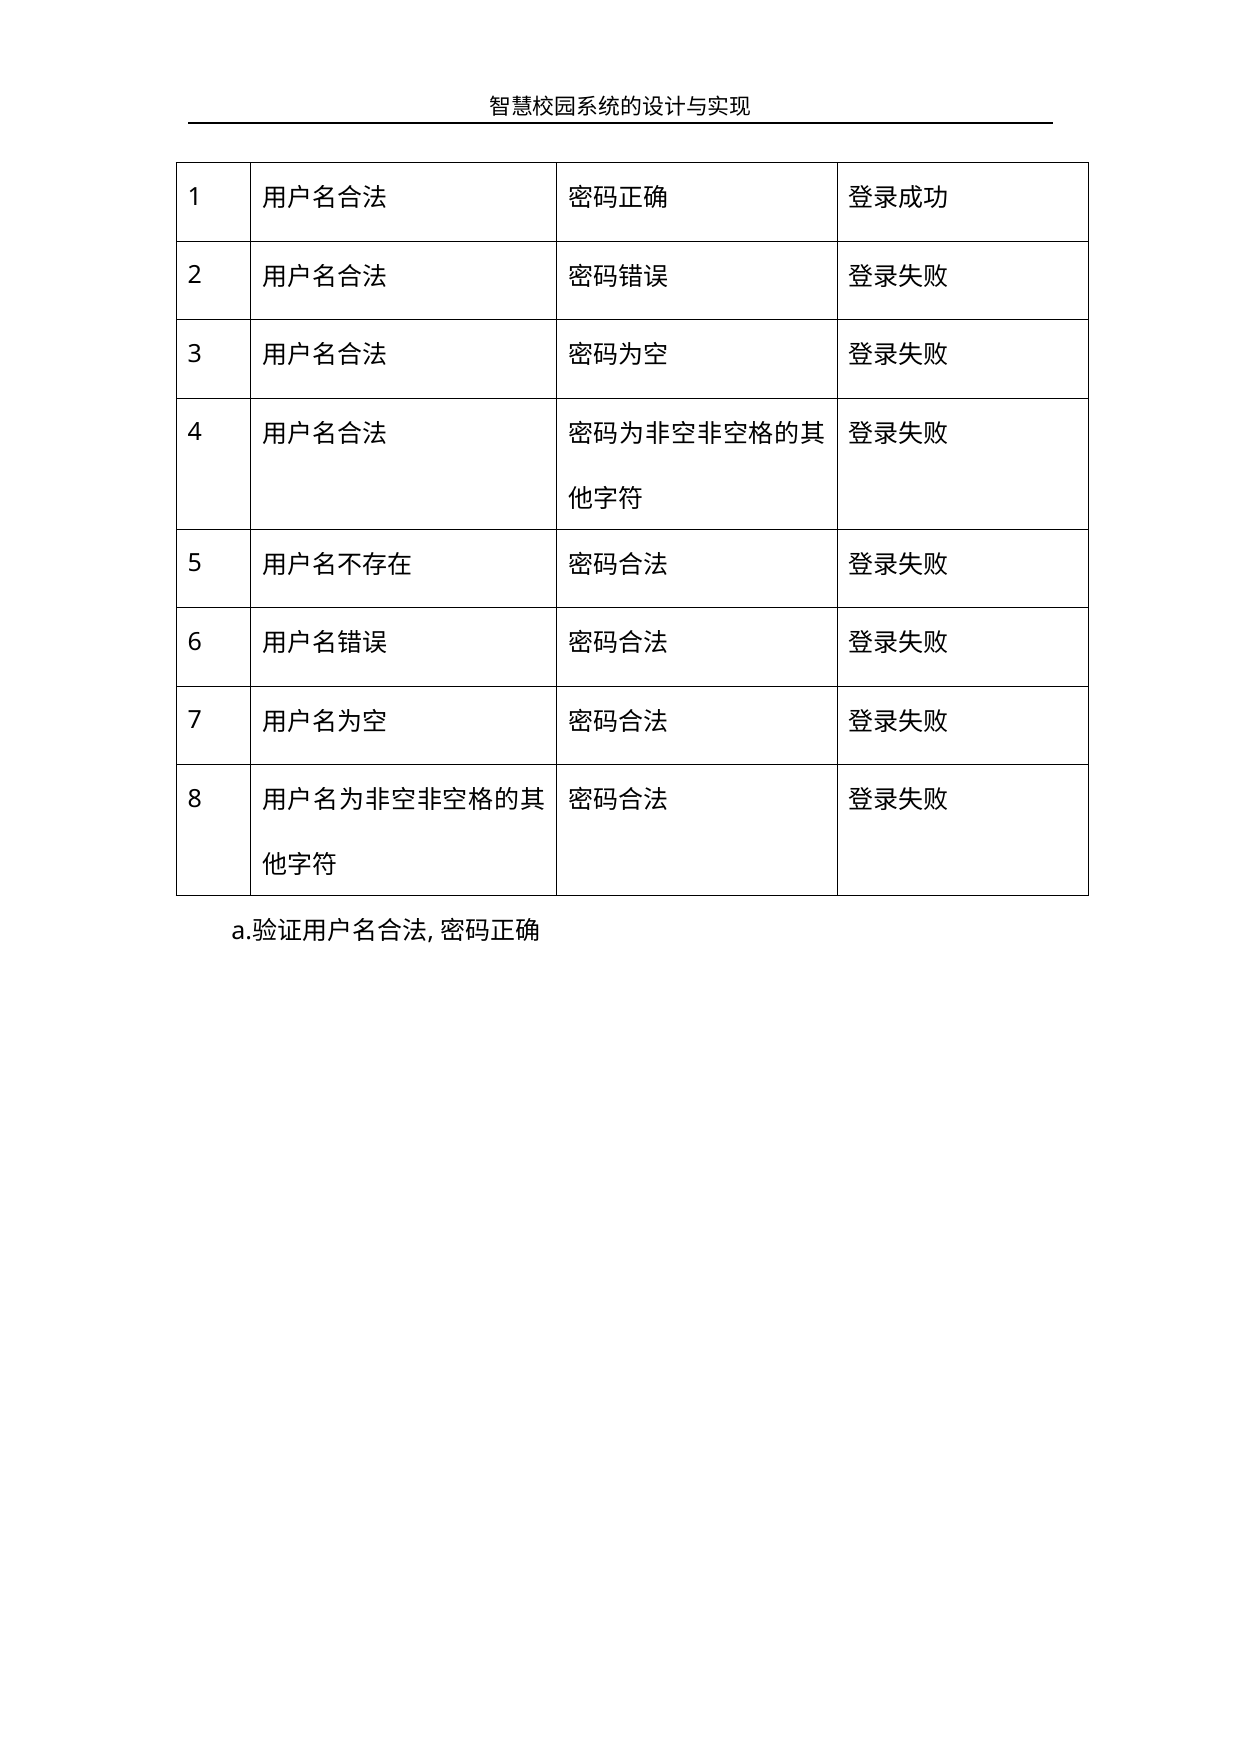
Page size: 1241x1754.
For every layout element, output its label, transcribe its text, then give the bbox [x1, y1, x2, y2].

table_cell 6 [177, 608, 250, 686]
table_cell 密码合法 [557, 765, 837, 895]
table_cell 密码合法 [557, 530, 837, 607]
table_cell 7 [177, 687, 250, 764]
table_cell 8 [177, 765, 250, 895]
table_cell 用户名合法 [251, 399, 556, 529]
table_cell 密码为非空非空格的其他字符 [557, 399, 837, 529]
table_cell 1 [177, 163, 250, 241]
table_cell 2 [177, 242, 250, 319]
table_cell 用户名错误 [251, 608, 556, 686]
table_cell 密码合法 [557, 608, 837, 686]
table_cell 登录失败 [838, 687, 1088, 764]
table_cell 3 [177, 320, 250, 398]
table_cell 用户名不存在 [251, 530, 556, 607]
table_cell 用户名合法 [251, 242, 556, 319]
table_cell 登录失败 [838, 320, 1088, 398]
table_cell 密码合法 [557, 687, 837, 764]
table_cell 密码错误 [557, 242, 837, 319]
table_cell 用户名合法 [251, 163, 556, 241]
table_cell 用户名为空 [251, 687, 556, 764]
text a.验证用户名合法, 密码正确 [231, 896, 1053, 961]
table_cell 5 [177, 530, 250, 607]
table_cell 登录失败 [838, 608, 1088, 686]
table_cell 4 [177, 399, 250, 529]
table_cell 登录失败 [838, 530, 1088, 607]
table_cell 用户名合法 [251, 320, 556, 398]
table_cell 用户名为非空非空格的其他字符 [251, 765, 556, 895]
table_cell 登录失败 [838, 765, 1088, 895]
table_cell 密码正确 [557, 163, 837, 241]
table_cell 登录失败 [838, 242, 1088, 319]
table_cell 登录成功 [838, 163, 1088, 241]
table_cell 登录失败 [838, 399, 1088, 529]
table_cell 密码为空 [557, 320, 837, 398]
